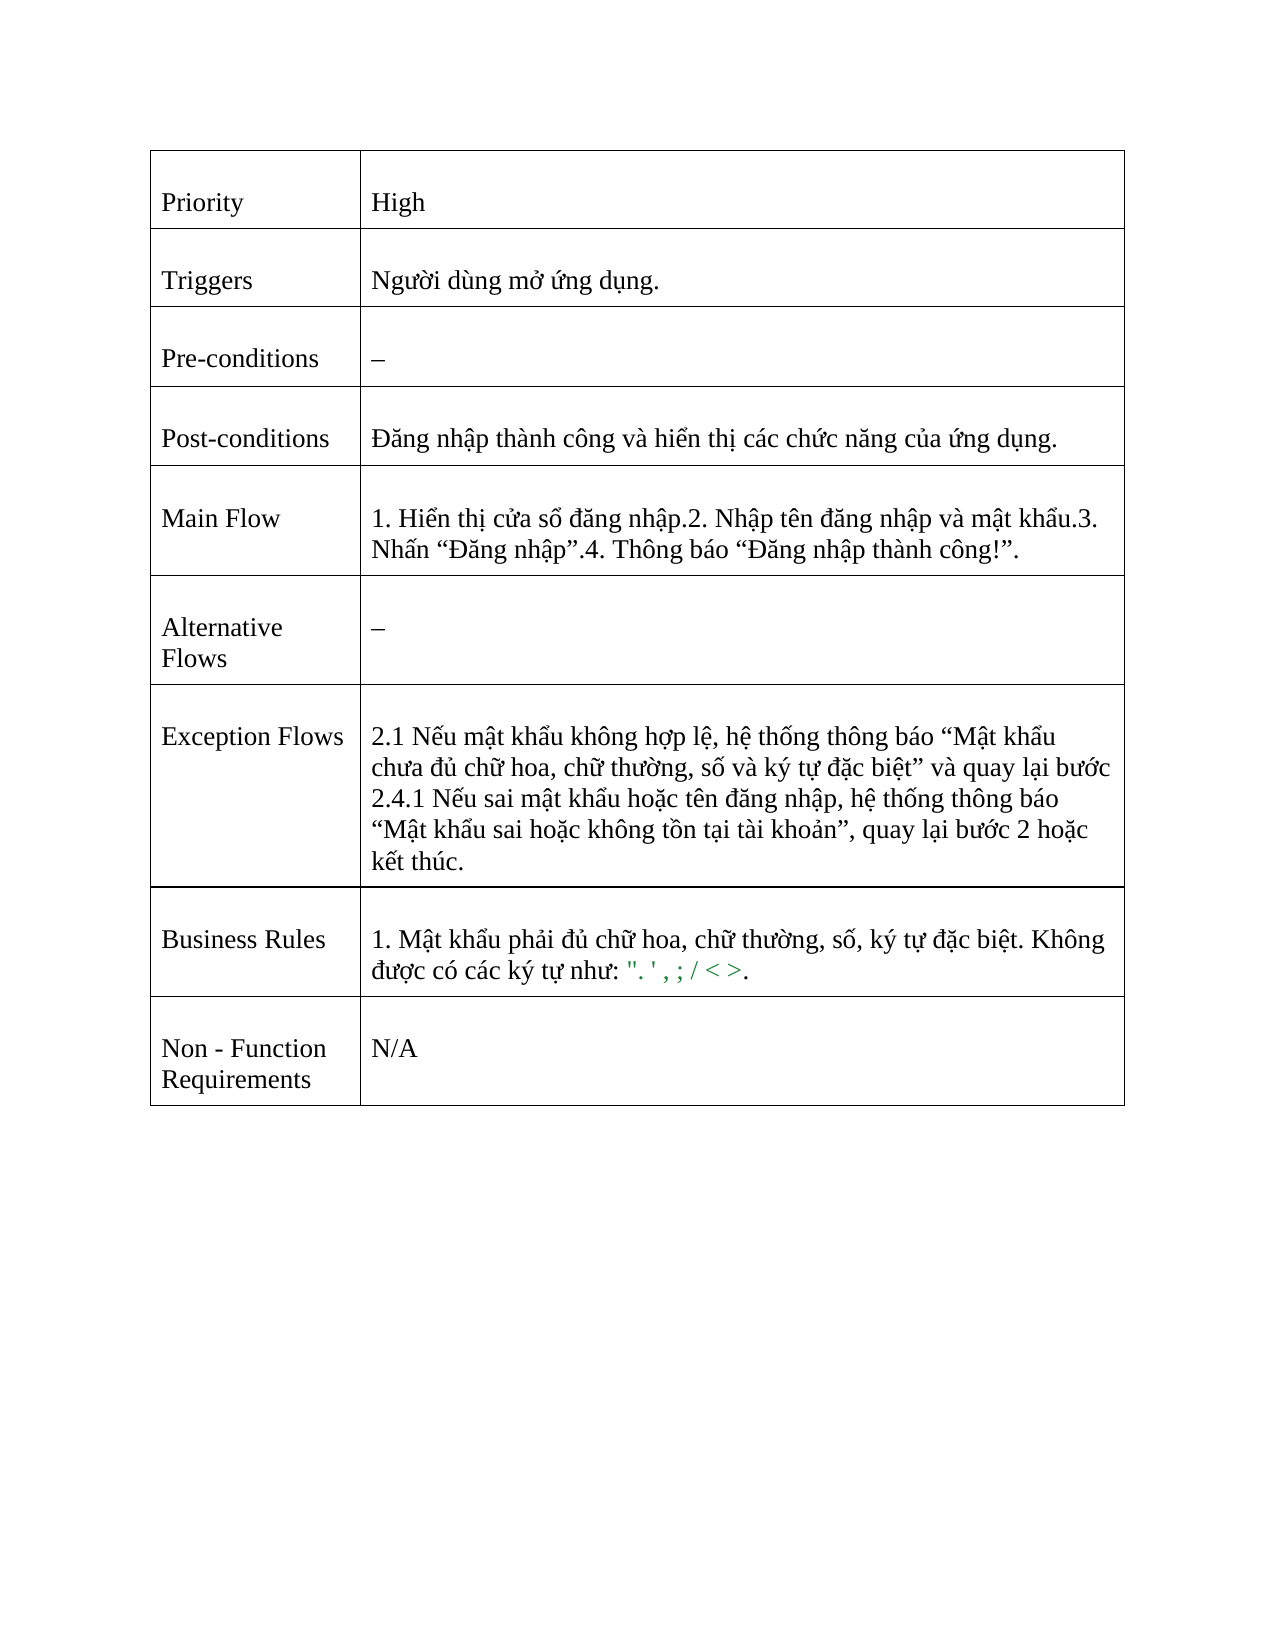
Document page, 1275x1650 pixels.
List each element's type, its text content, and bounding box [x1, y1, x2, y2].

table_cell Priority [151, 151, 360, 228]
table_cell 2.1 Nếu mật khẩu không hợp lệ, hệ thống thông báo “Mật khẩu chưa đủ chữ hoa, chữ thường, số và ký tự đặc biệt” và quay lại bước 2.4.1 Nếu sai mật khẩu hoặc tên đăng nhập, hệ thống thông báo “Mật khẩu sai hoặc không tồn tại tài khoản”, quay lại bước 2 hoặc kết thúc. [361, 685, 1124, 886]
table_cell Non - Function Requirements [151, 997, 360, 1105]
table_cell Người dùng mở ứng dụng. [361, 229, 1124, 306]
table_cell Main Flow [151, 466, 360, 574]
table_cell High [361, 151, 1124, 228]
table_cell 1. Hiển thị cửa sổ đăng nhập.2. Nhập tên đăng nhập và mật khẩu.3. Nhấn “Đăng nhập”.4. Thông báo “Đăng nhập thành công!”. [361, 466, 1124, 574]
table_cell N/A [361, 997, 1124, 1105]
table_cell Đăng nhập thành công và hiển thị các chức năng của ứng dụng. [361, 387, 1124, 465]
table_cell 1. Mật khẩu phải đủ chữ hoa, chữ thường, số, ký tự đặc biệt. Không được có các ký tự như: ". ' , ; / < >. [361, 888, 1124, 996]
table_cell – [361, 576, 1124, 684]
table_cell – [361, 307, 1124, 386]
table_cell Pre-conditions [151, 307, 360, 386]
table_cell Triggers [151, 229, 360, 306]
table_cell Exception Flows [151, 685, 360, 886]
table_cell Alternative Flows [151, 576, 360, 684]
table_cell Post-conditions [151, 387, 360, 465]
table_cell Business Rules [151, 888, 360, 996]
